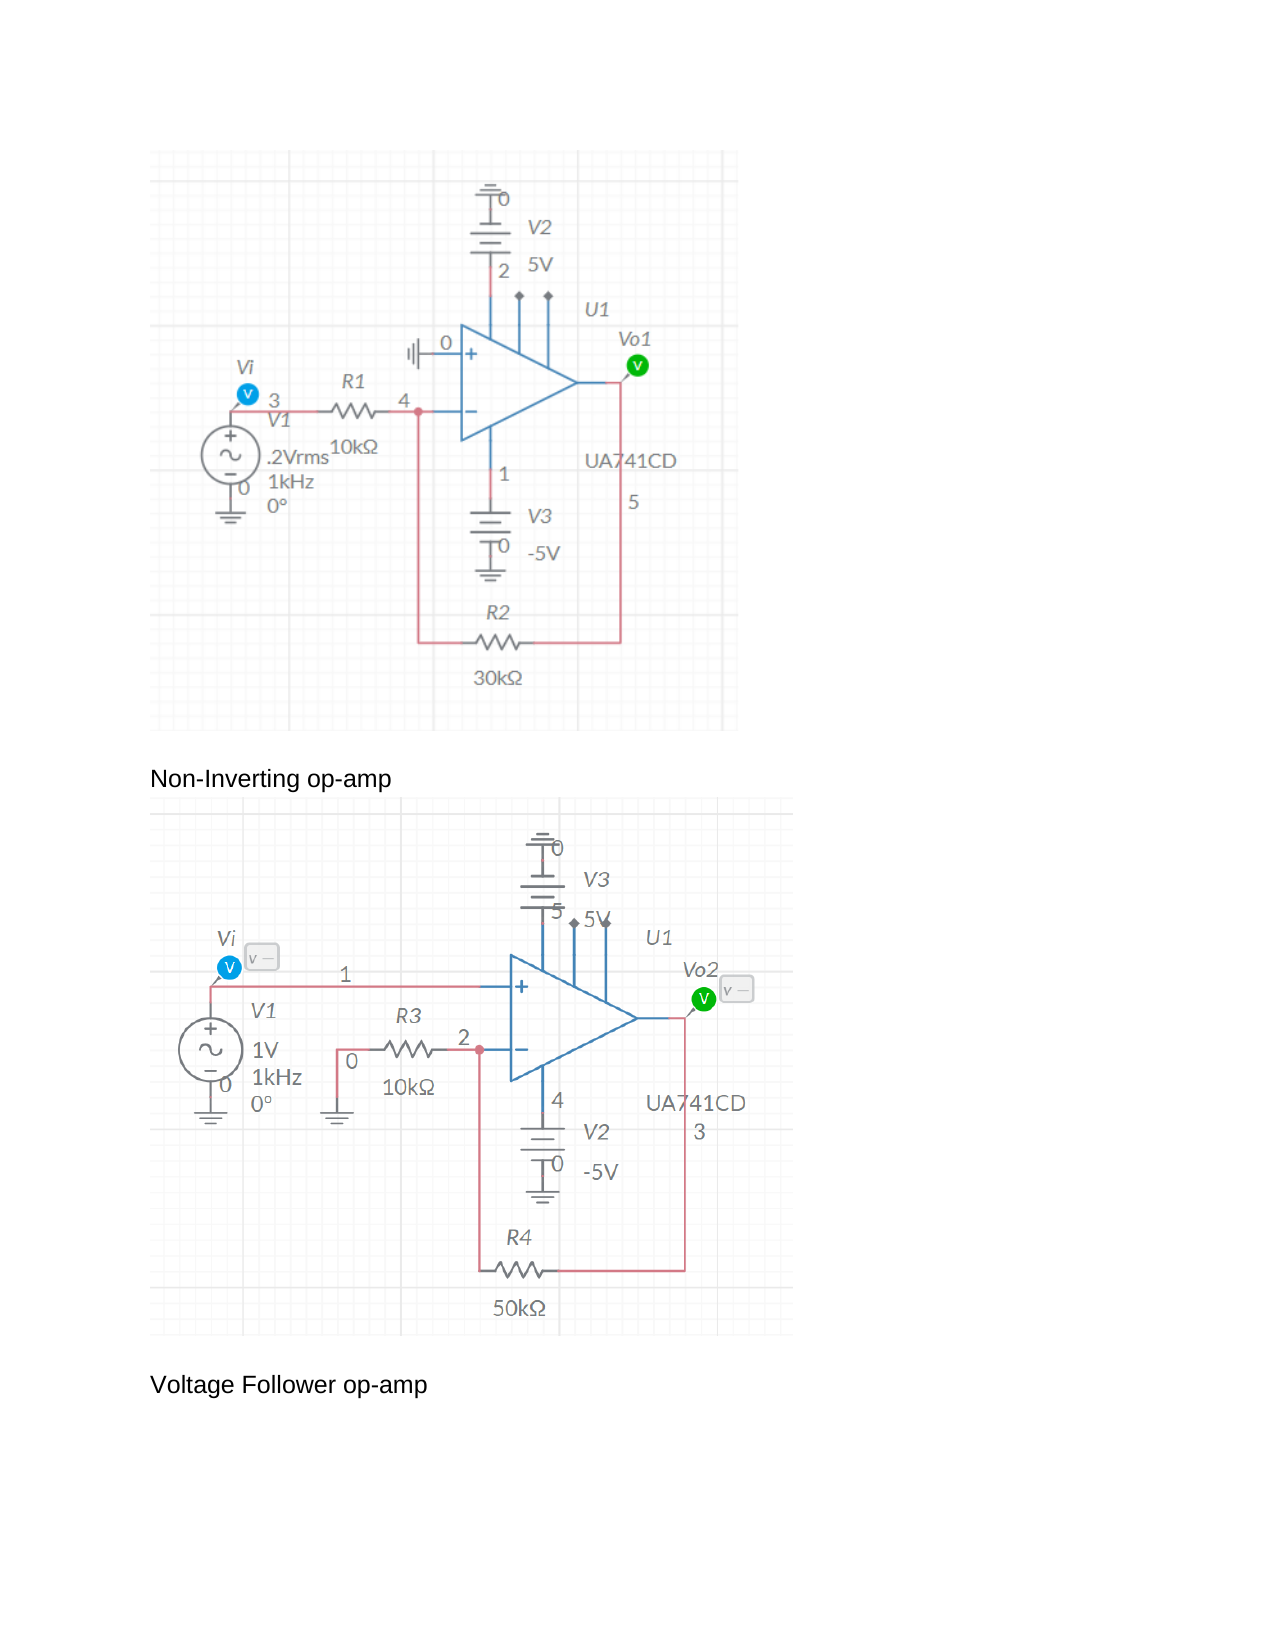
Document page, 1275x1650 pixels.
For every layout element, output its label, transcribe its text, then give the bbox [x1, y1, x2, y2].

text Voltage Follower op-amp [150, 1370, 1125, 1399]
picture [150, 150, 739, 731]
picture [150, 797, 793, 1336]
text Non-Inverting op-amp [150, 764, 1125, 793]
